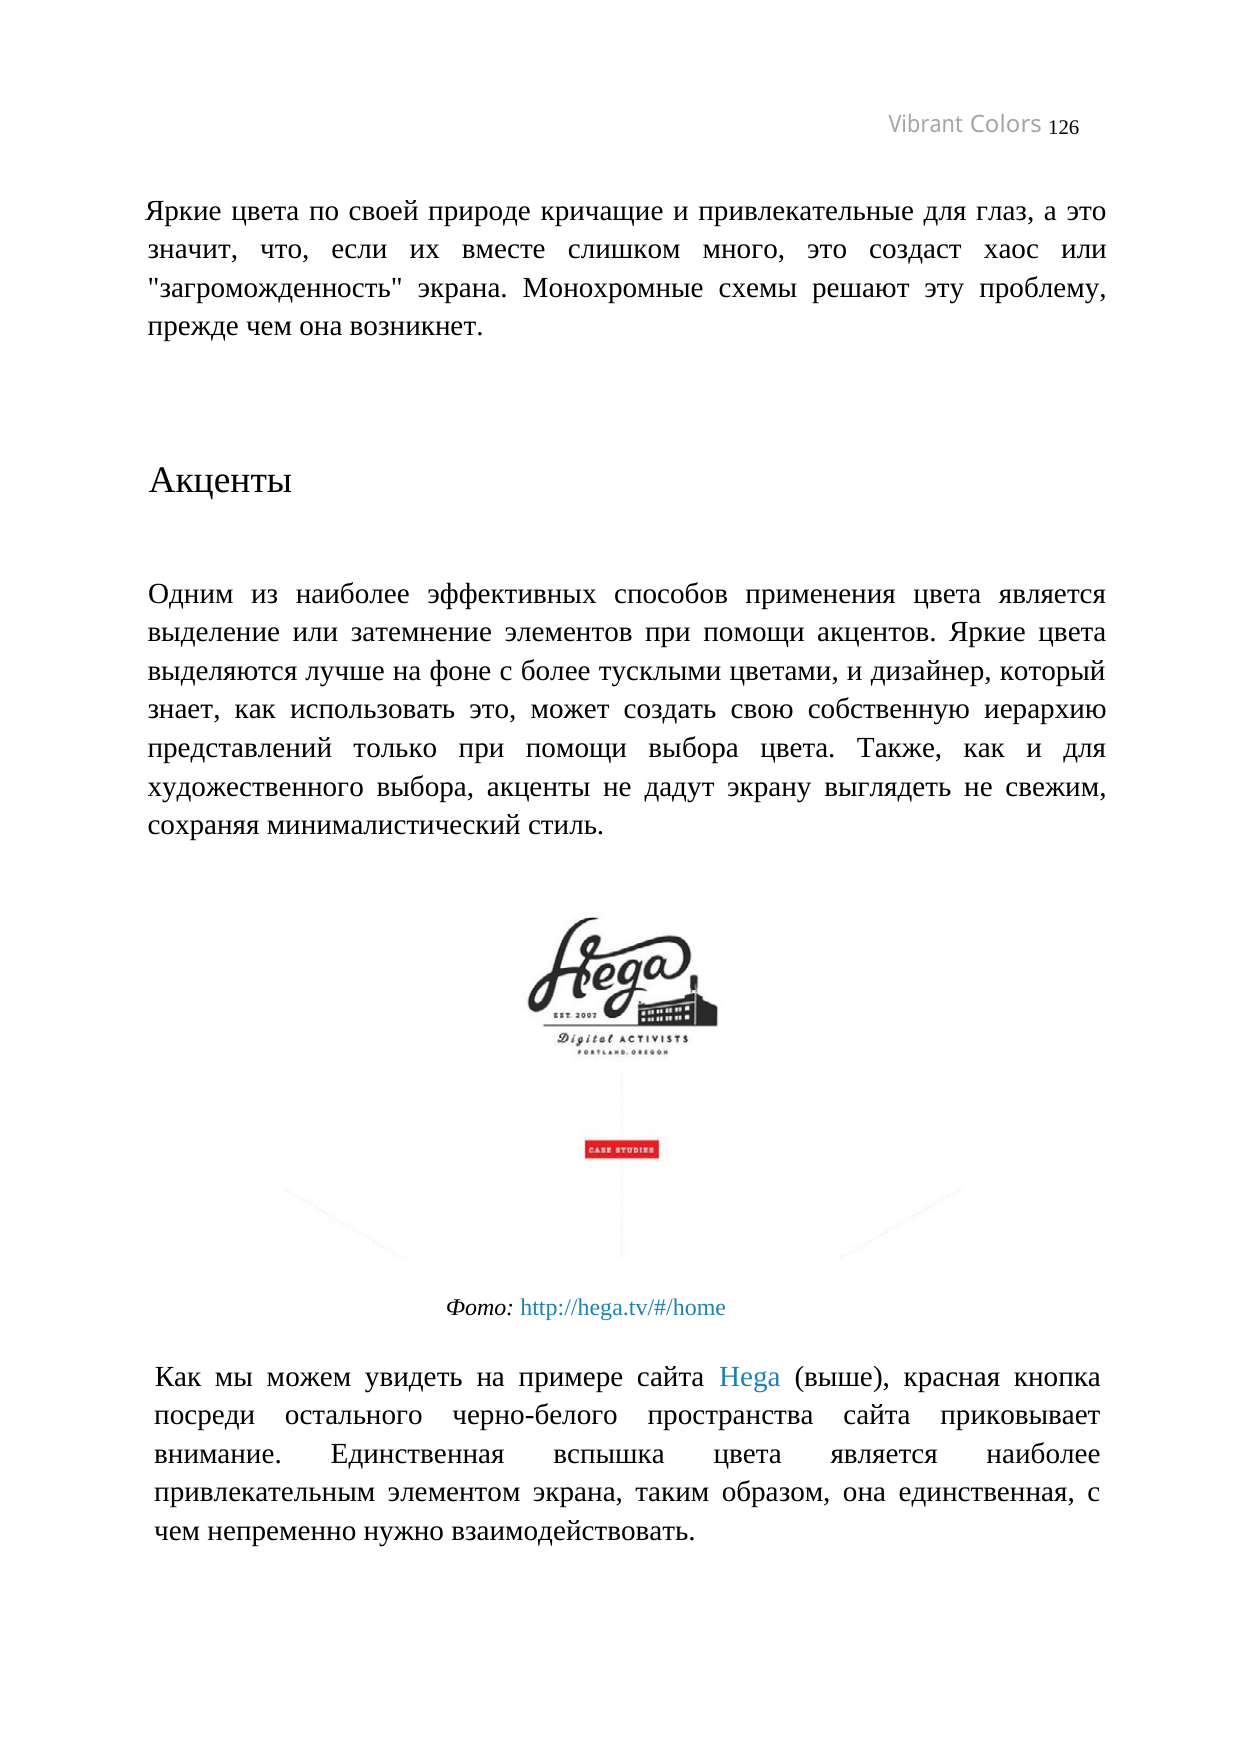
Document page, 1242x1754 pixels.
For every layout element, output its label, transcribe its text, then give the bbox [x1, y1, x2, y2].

text Фото: http://hega.tv/#/home [446, 1293, 1114, 1320]
text Как мы можем увидеть на примере сайта Hega (выше), красная кнопка посреди остального черно-белого пространства сайта приковывает внимание. Единственная вспышка цвета является наиболее привлекательным элементом экрана, таким образом, она единственная, с чем непременно нужно взаимодействовать. [154, 1359, 1101, 1546]
text Акценты [148, 457, 308, 500]
picture [281, 845, 963, 1259]
text Яркие цвета по своей природе кричащие и привлекательные для глаз, а это значит, что, если их вместе слишком много, это создаст хаос или "загроможденность" экрана. Монохромные схемы решают эту проблему, прежде чем она возникнет. [145, 193, 1107, 342]
text Одним из наиболее эффективных способов применения цвета является выделение или затемнение элементов при помощи акцентов. Яркие цвета выделяются лучше на фоне с более тусклыми цветами, и дизайнер, который знает, как использовать это, может создать свою собственную иерархию представлений только при помощи выбора цвета. Также, как и для художественного выбора, акценты не дадут экрану выглядеть не свежим, сохраняя минималистический стиль. [147, 576, 1107, 841]
